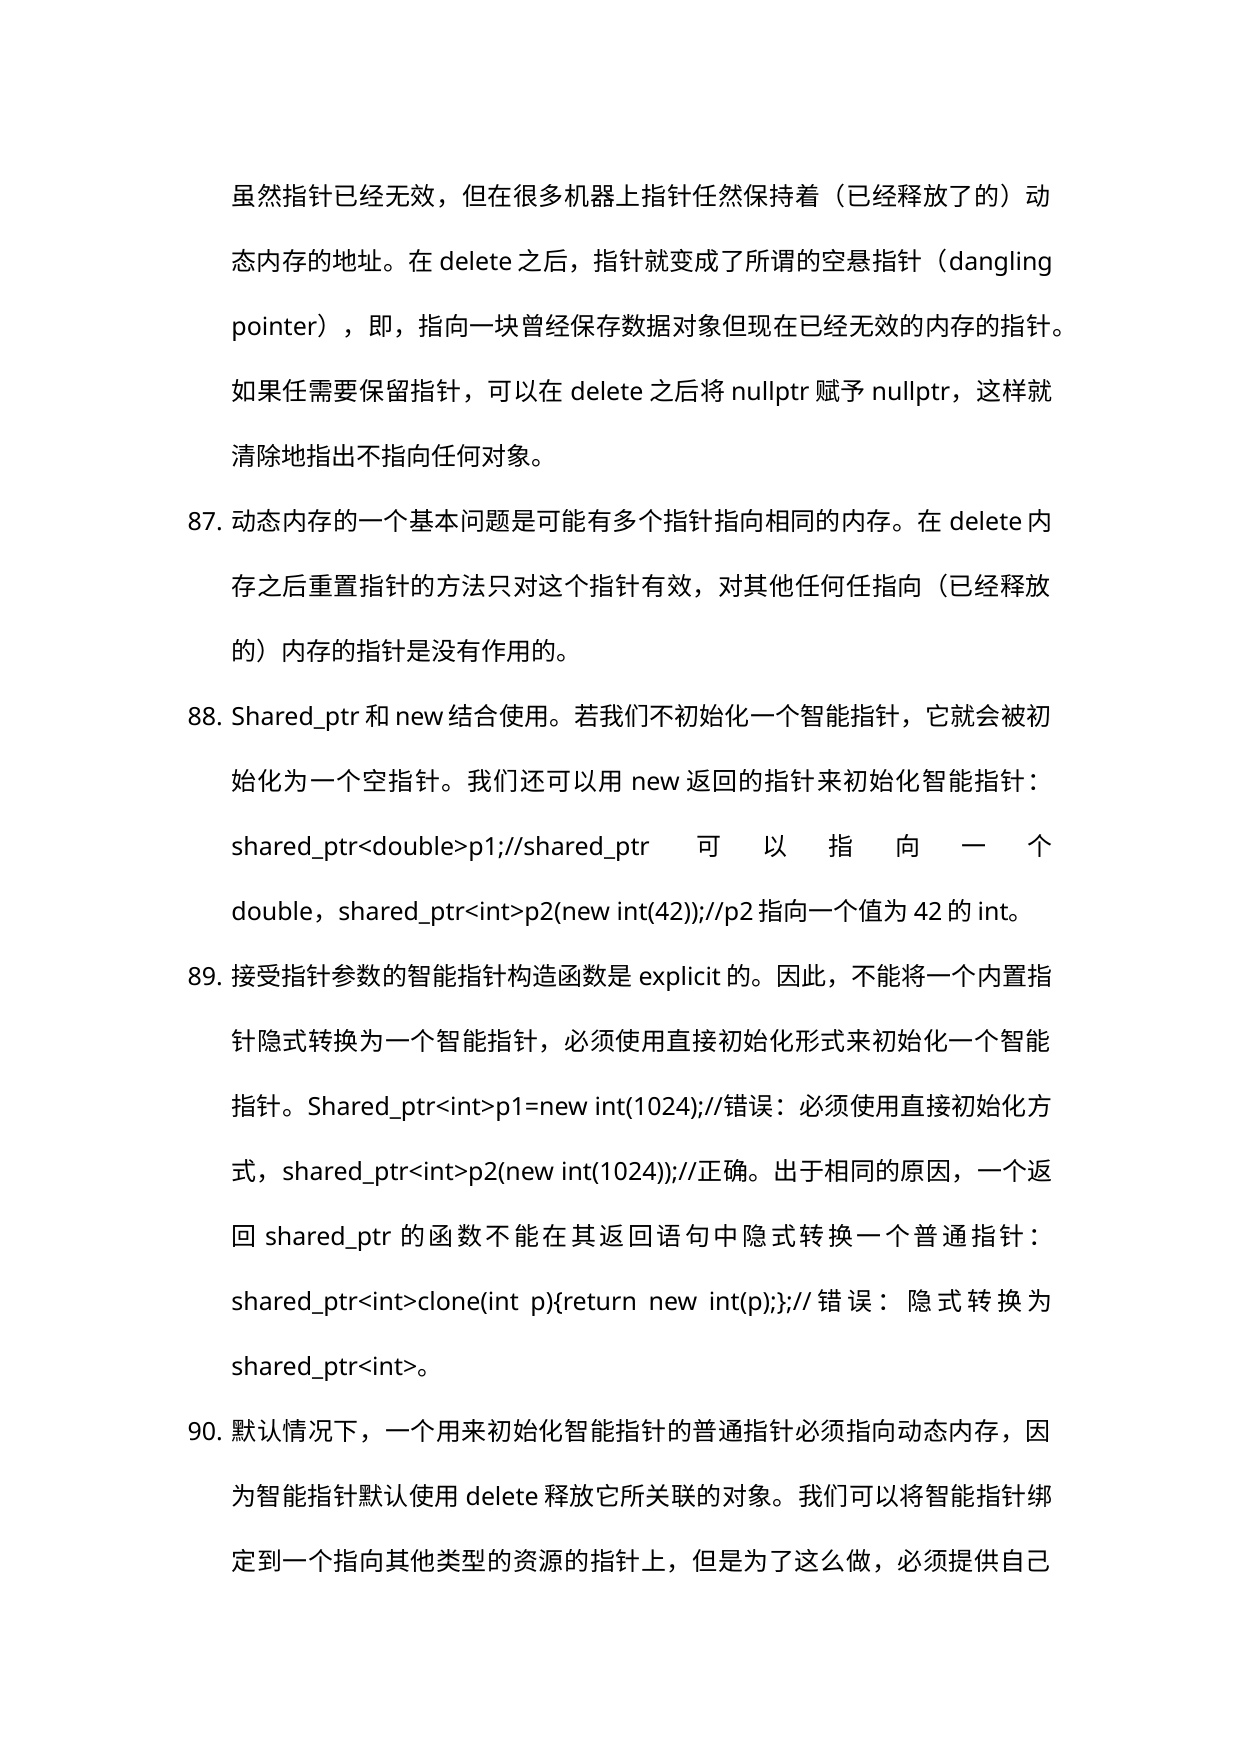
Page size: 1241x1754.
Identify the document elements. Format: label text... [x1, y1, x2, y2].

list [187, 162, 1053, 487]
list 接受指针参数的智能指针构造函数是explicit的。因此，不能将一个内置指针隐式转换为一个智能指针，必须使用直接初始化形式来初始化一个智能指针。Shared_ptr<int>p1=new int(1024);//错误：必须使用直接初始化方式，shared_ptr<int>p2(new int(1024));//正确。出于相同的原因，一个返回shared_ptr的函数不能在其返回语句中隐式转换一个普通指针：shared_ptr<int>clone(int p){return new int(p);};//错误：隐式转换为shared_ptr<int>。 [187, 942, 1053, 1397]
list 动态内存的一个基本问题是可能有多个指针指向相同的内存。在delete内存之后重置指针的方法只对这个指针有效，对其他任何任指向（已经释放的）内存的指针是没有作用的。 [187, 487, 1053, 682]
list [187, 1397, 1053, 1592]
list Shared_ptr和new结合使用。若我们不初始化一个智能指针，它就会被初始化为一个空指针。我们还可以用new返回的指针来初始化智能指针：shared_ptr<double>p1;//shared_ptr可以指向一个double，shared_ptr<int>p2(new int(42));//p2指向一个值为42的int。 [187, 682, 1053, 942]
